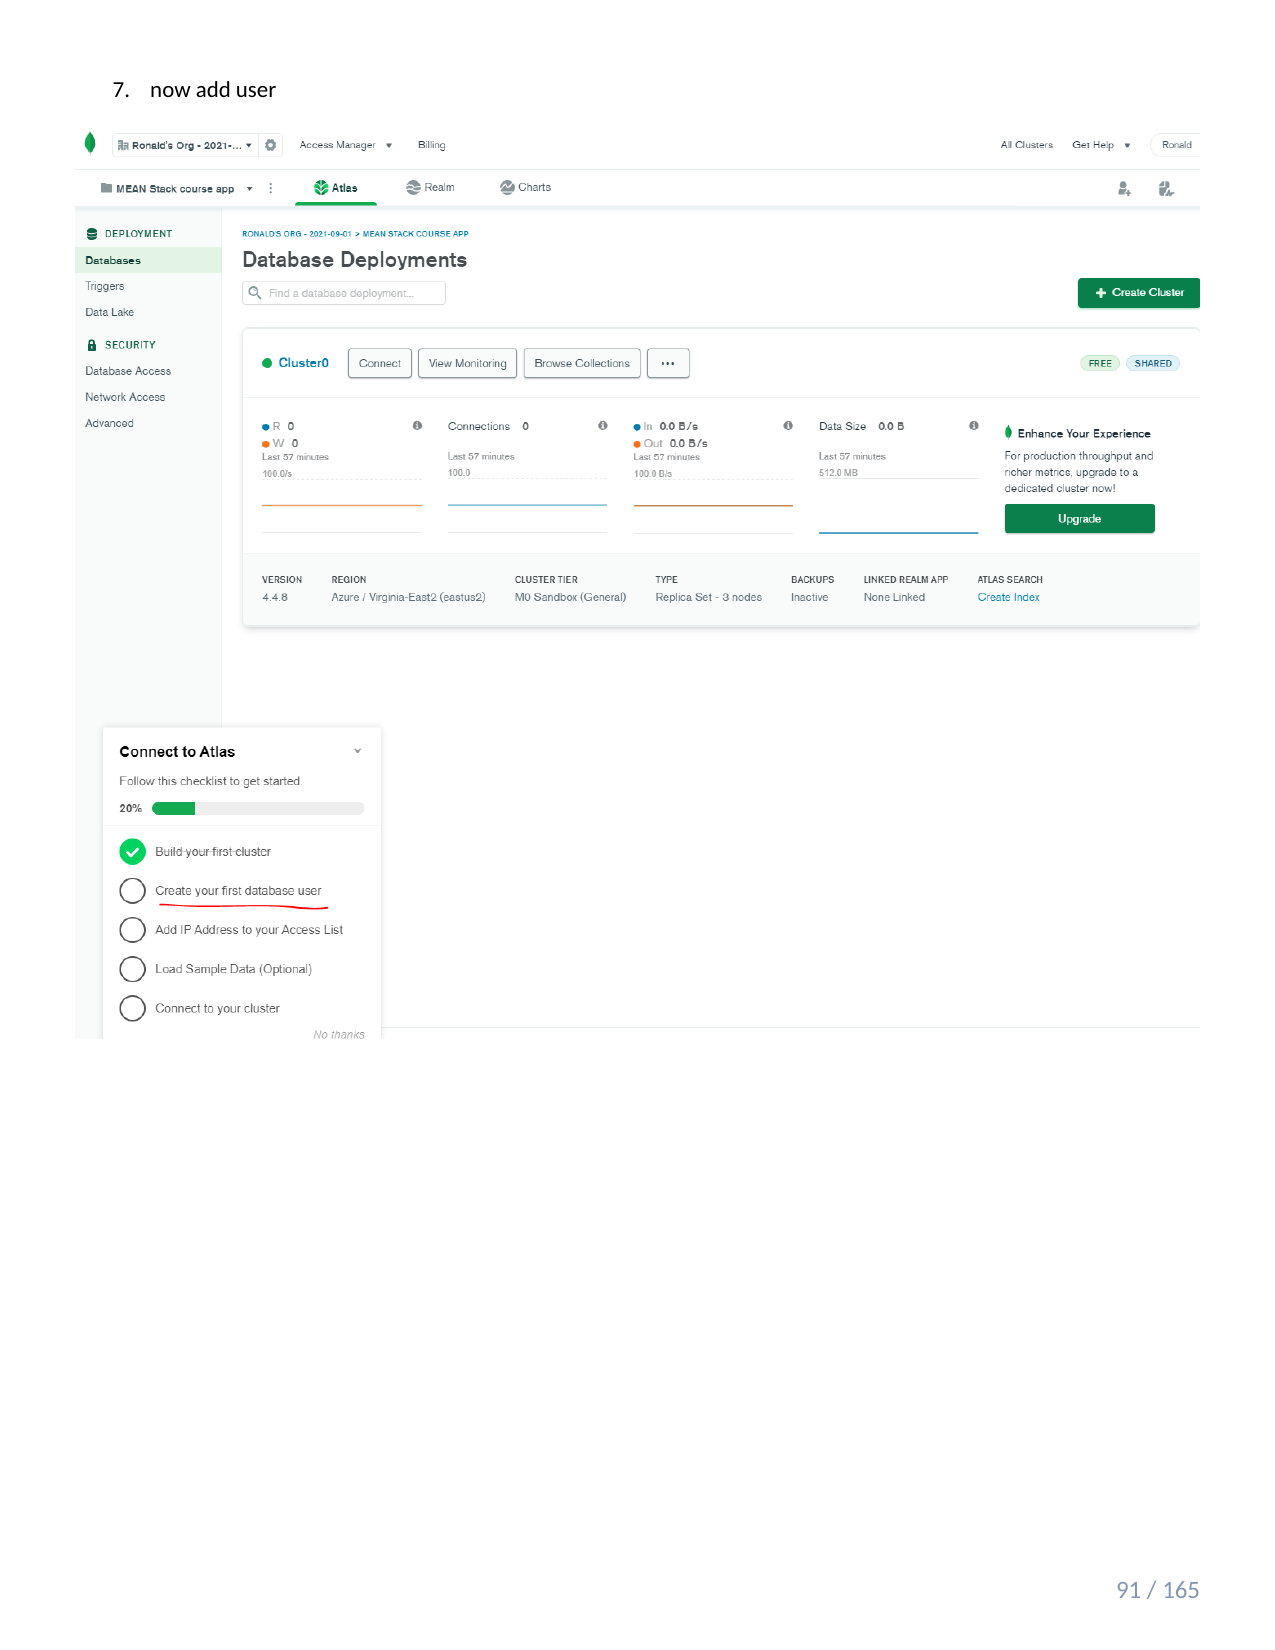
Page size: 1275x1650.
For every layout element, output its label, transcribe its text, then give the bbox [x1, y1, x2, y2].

picture [75, 121, 1200, 1039]
list now add user [112, 75, 1200, 103]
